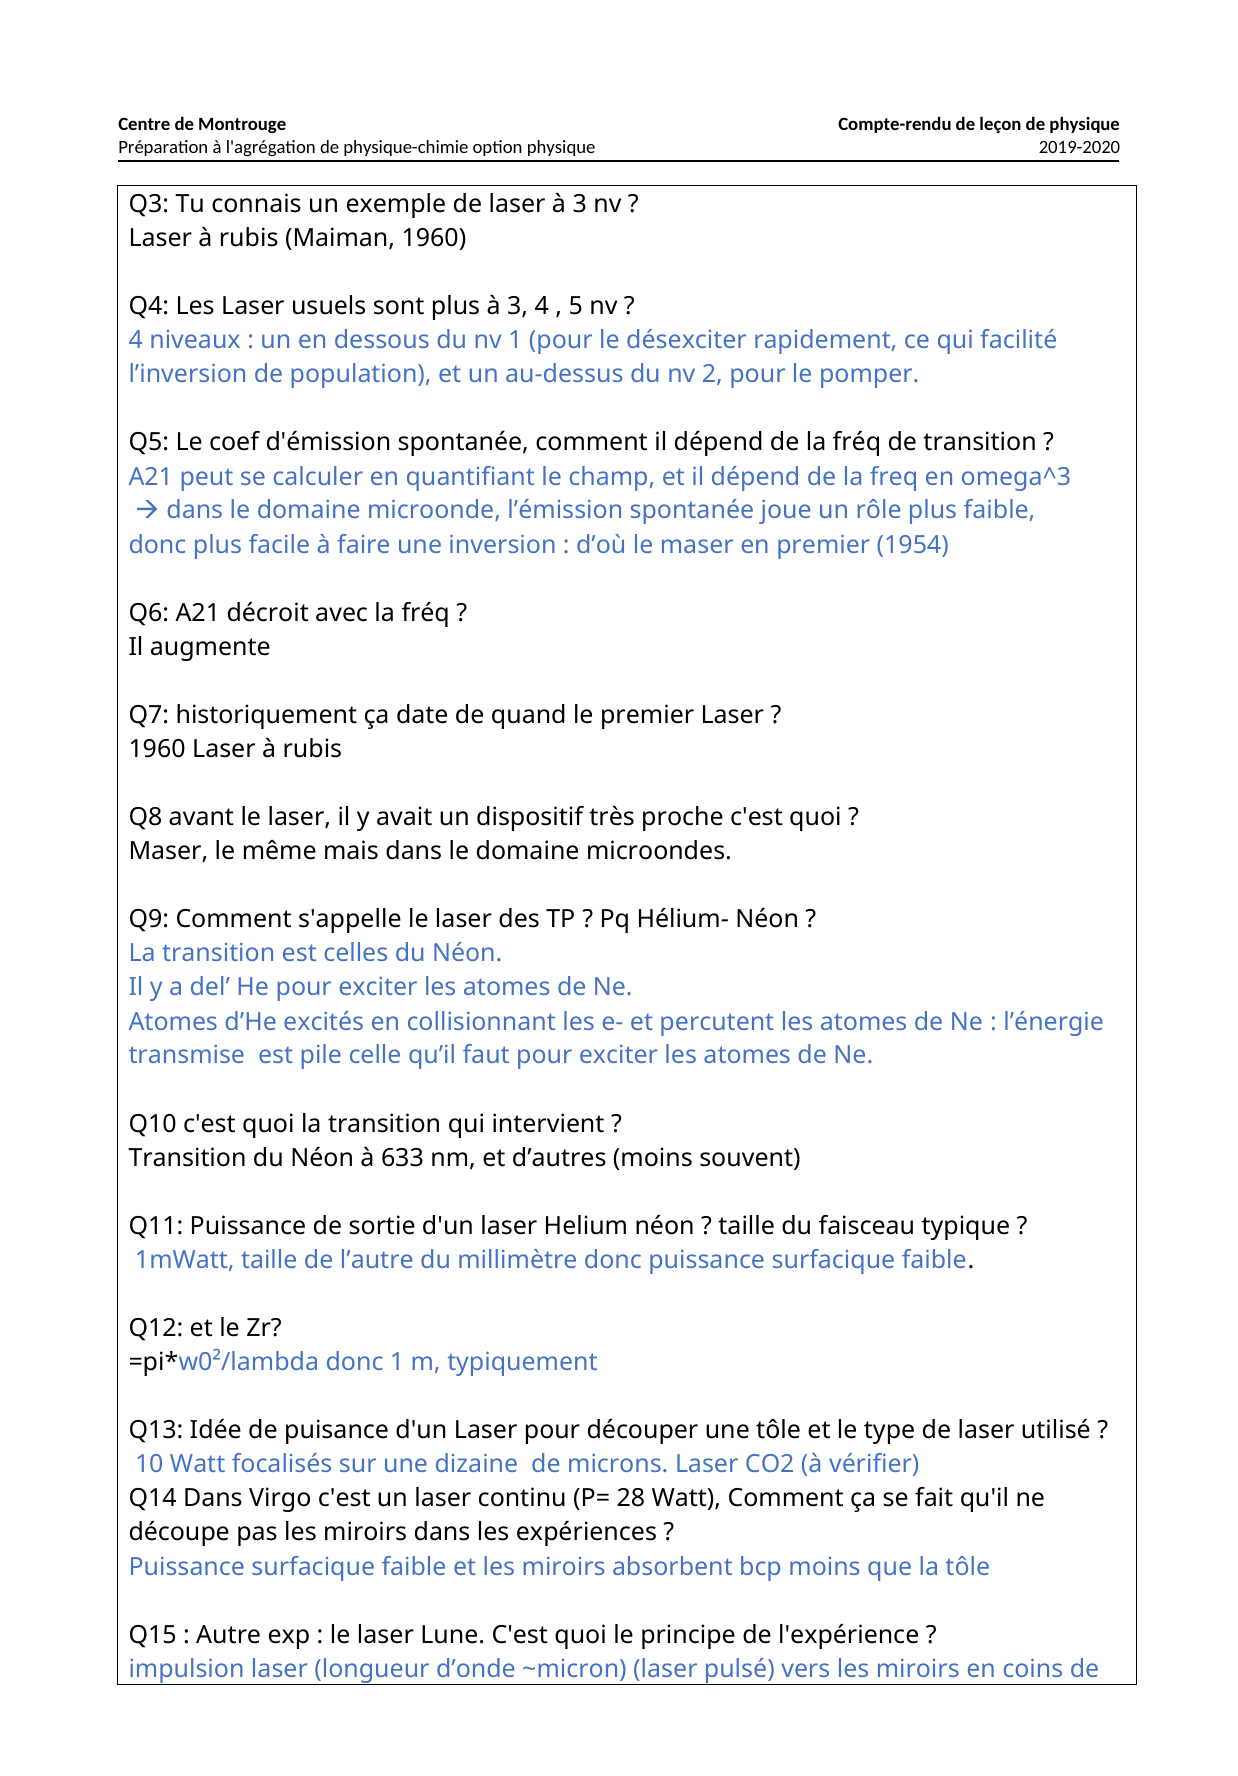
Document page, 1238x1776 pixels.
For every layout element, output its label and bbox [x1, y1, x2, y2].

table_cell [118, 186, 1136, 1684]
